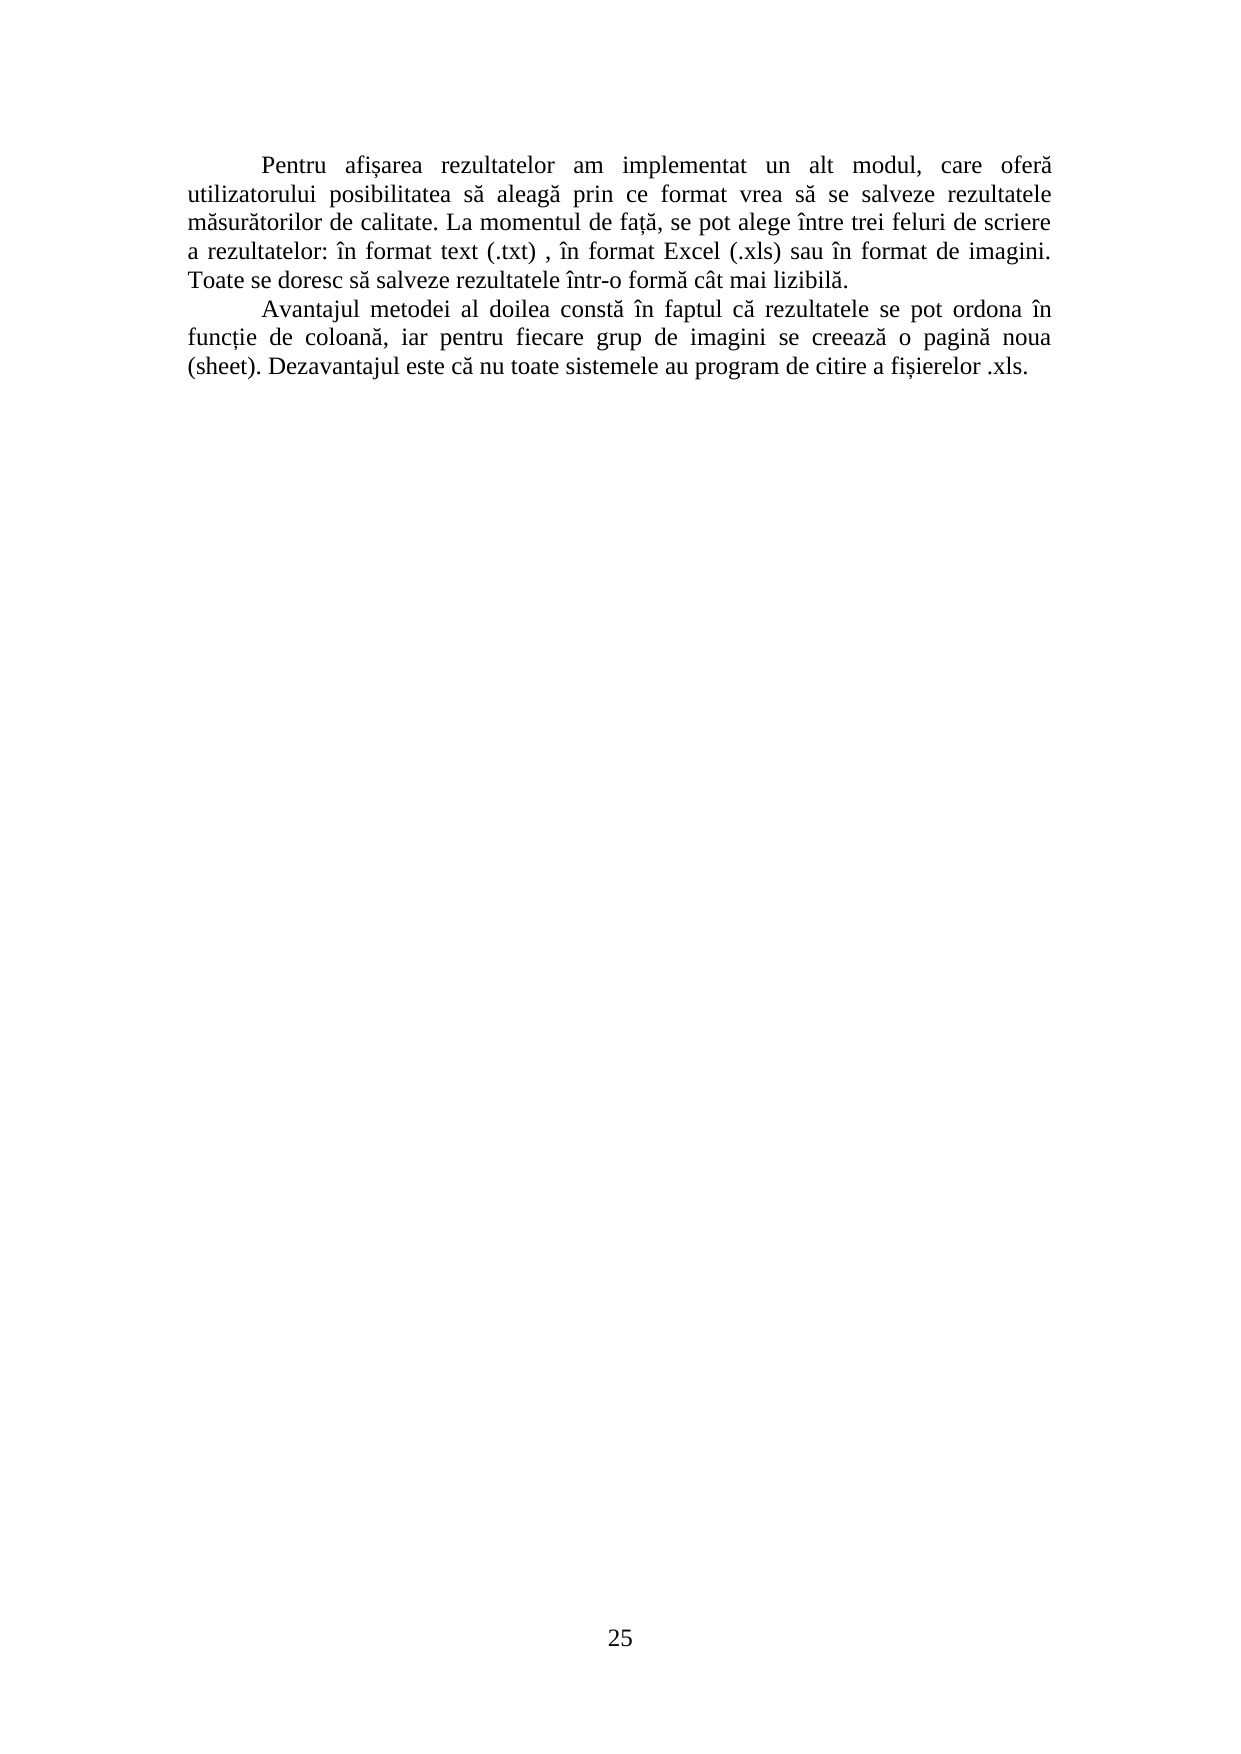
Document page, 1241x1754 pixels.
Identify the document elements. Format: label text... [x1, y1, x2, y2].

text Pentru afișarea rezultatelor am implementat un alt modul, care oferă utilizatorului posibilitatea să aleagă prin ce format vrea să se salveze rezultatele măsurătorilor de calitate. La momentul de față, se pot alege între trei feluri de scriere a rezultatelor: în format text (.txt) , în format Excel (.xls) sau în format de imagini. Toate se doresc să salveze rezultatele într-o formă cât mai lizibilă. [187, 150, 1053, 294]
text Avantajul metodei al doilea constă în faptul că rezultatele se pot ordona în funcție de coloană, iar pentru fiecare grup de imagini se creează o pagină noua (sheet). Dezavantajul este că nu toate sistemele au program de citire a fișierelor .xls. [187, 294, 1053, 380]
